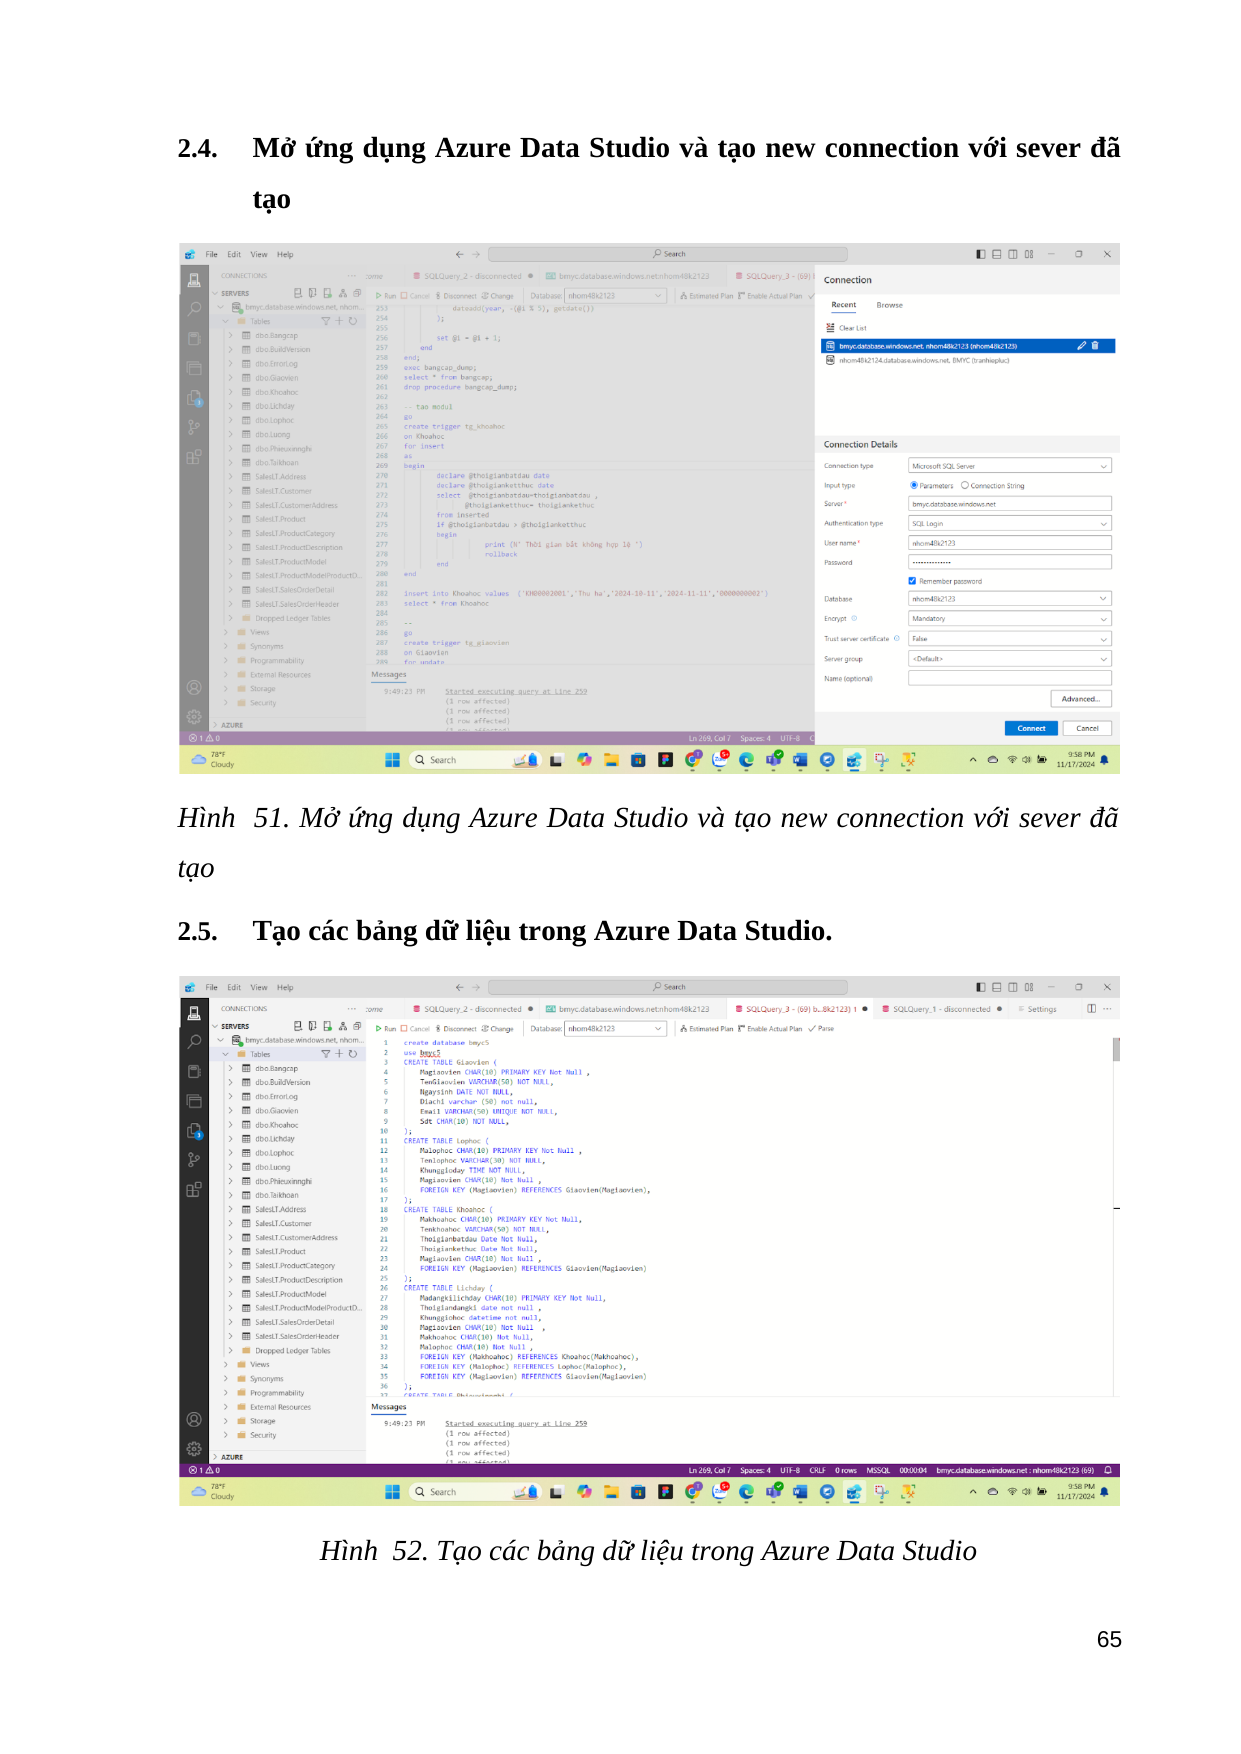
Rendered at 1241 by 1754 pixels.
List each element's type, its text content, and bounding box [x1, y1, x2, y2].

text Hình 51. Mở ứng dụng Azure Data Studio và tạo new connection với sever đã tạo [177, 800, 1122, 884]
subtitle Mở ứng dụng Azure Data Studio và tạo new connection với sever đã tạo [177, 131, 1122, 214]
subtitle Tạo các bảng dữ liệu trong Azure Data Studio. [177, 913, 1122, 947]
picture [179, 976, 1120, 1506]
picture [179, 243, 1120, 774]
text Hình 52. Tạo các bảng dữ liệu trong Azure Data Studio [177, 1533, 1122, 1566]
